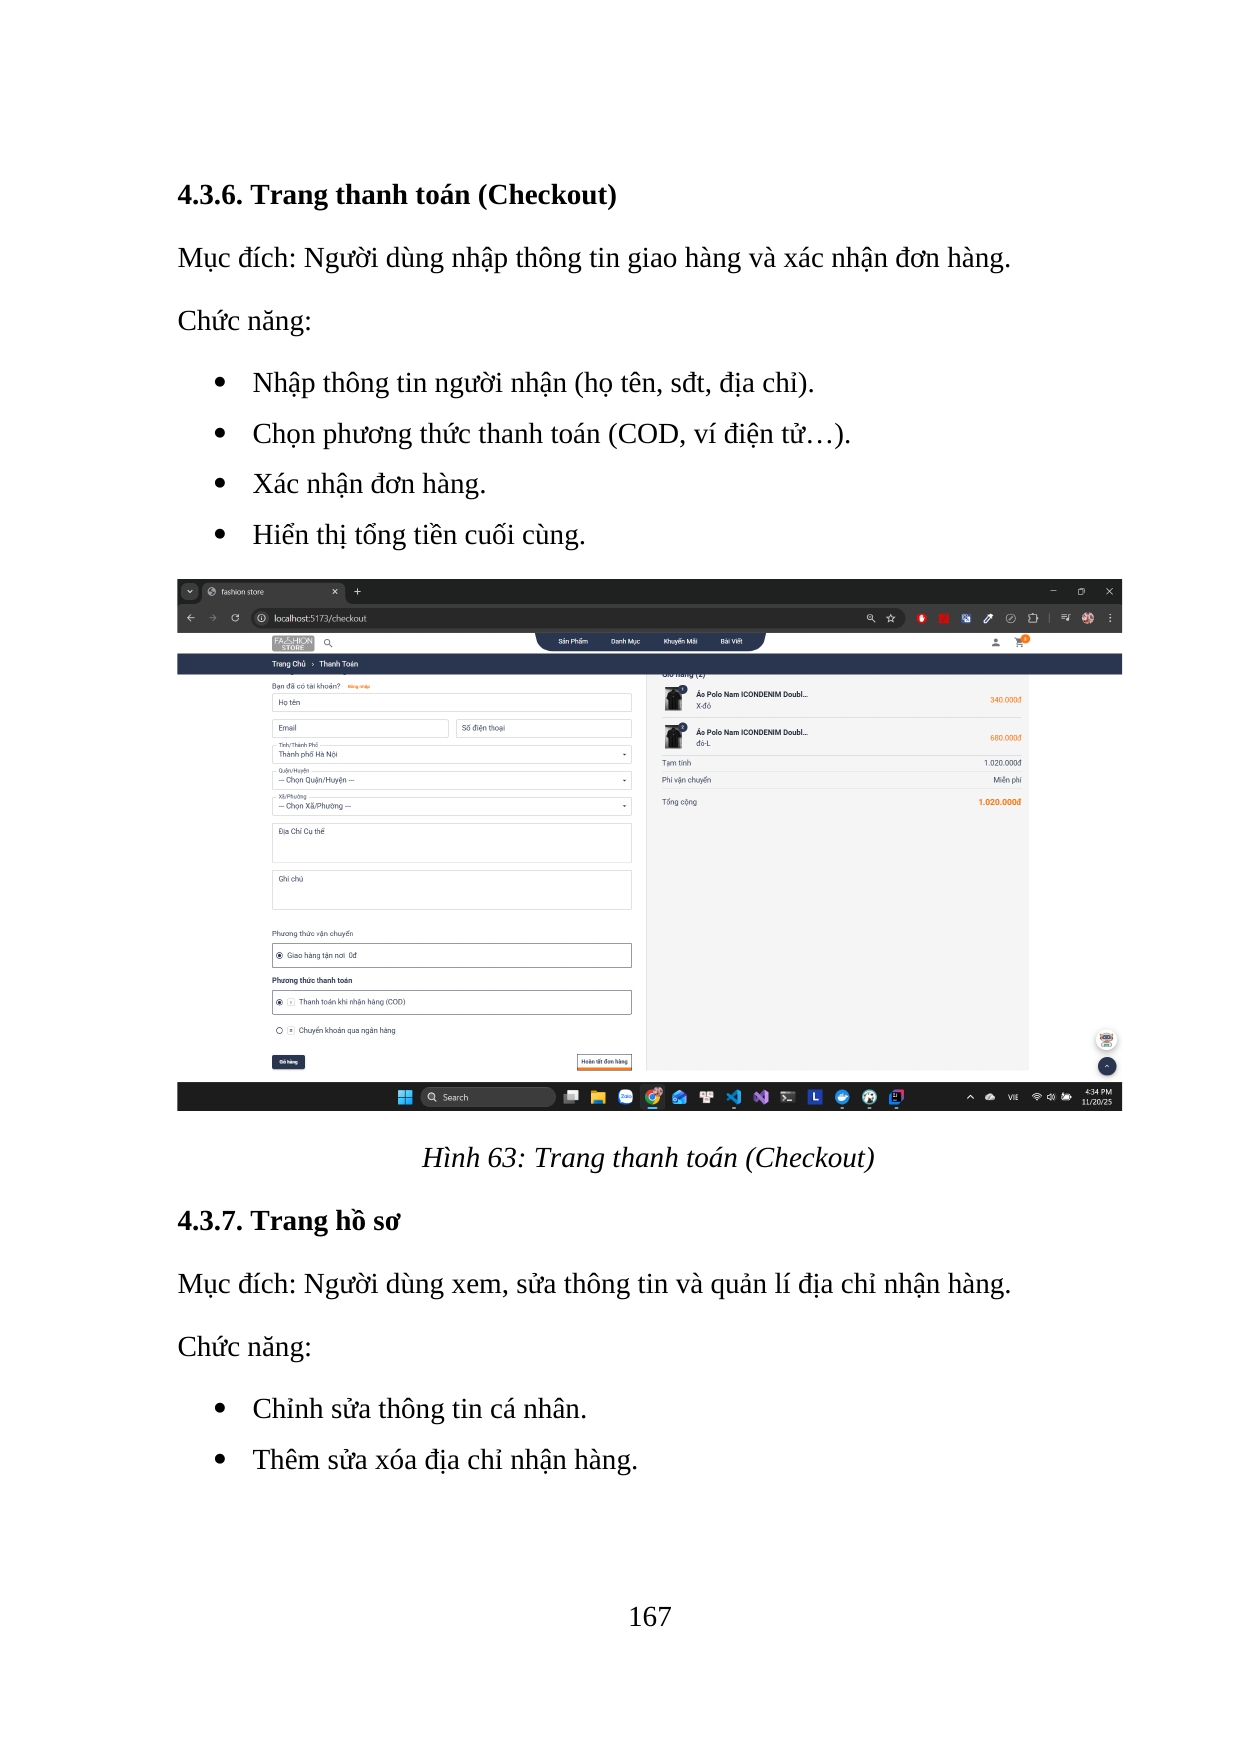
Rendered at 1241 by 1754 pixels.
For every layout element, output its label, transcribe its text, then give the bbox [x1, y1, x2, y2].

list Nhập thông tin người nhận (họ tên, sđt, địa chỉ). [215, 366, 1122, 399]
list Xác nhận đơn hàng. [215, 466, 1122, 500]
subtitle 4.3.7. Trang hồ sơ [177, 1203, 1122, 1237]
text Hình 63: Trang thanh toán (Checkout) [177, 1140, 1122, 1174]
list Hiển thị tổng tiền cuối cùng. [215, 517, 1122, 551]
text Chức năng: [177, 303, 1122, 336]
list Thêm sửa xóa địa chỉ nhận hàng. [215, 1442, 1122, 1476]
list Chỉnh sửa thông tin cá nhân. [215, 1392, 1122, 1425]
text Mục đích: Người dùng xem, sửa thông tin và quản lí địa chỉ nhận hàng. [177, 1266, 1122, 1299]
list Chọn phương thức thanh toán (COD, ví điện tử…). [215, 416, 1122, 450]
subtitle 4.3.6. Trang thanh toán (Checkout) [177, 177, 1122, 211]
picture [177, 579, 1123, 1111]
text Mục đích: Người dùng nhập thông tin giao hàng và xác nhận đơn hàng. [177, 240, 1122, 273]
text Chức năng: [177, 1329, 1122, 1362]
